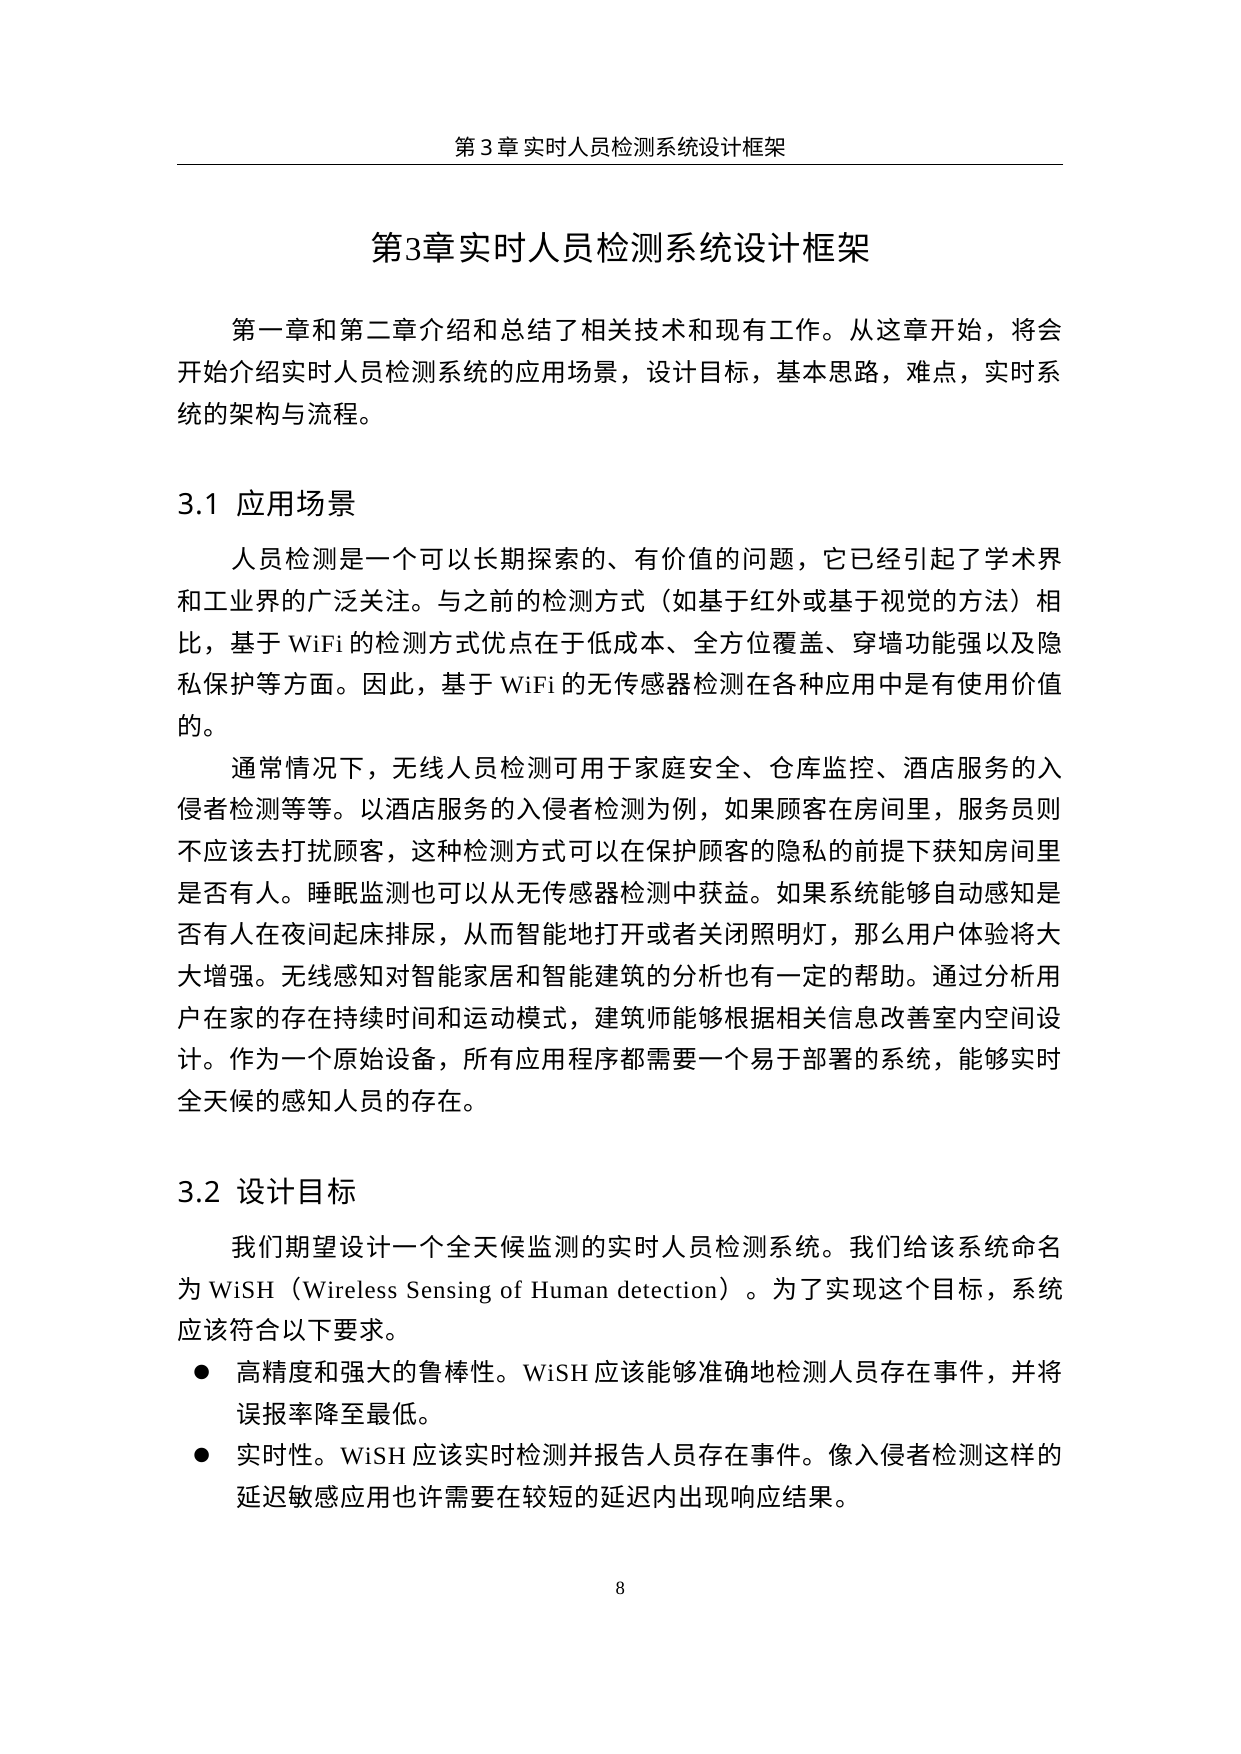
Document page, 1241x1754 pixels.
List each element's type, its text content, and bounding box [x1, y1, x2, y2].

list 高精度和强大的鲁棒性。WiSH应该能够准确地检测人员存在事件，并将误报率降至最低。 [192, 1348, 1063, 1431]
list 实时性。WiSH应该实时检测并报告人员存在事件。像入侵者检测这样的延迟敏感应用也许需要在较短的延迟内出现响应结果。 [192, 1431, 1063, 1515]
subtitle 实时人员检测系统设计框架 [177, 227, 1063, 269]
text 应用场景 [177, 481, 1063, 523]
text 通常情况下，无线人员检测可用于家庭安全、仓库监控、酒店服务的入侵者检测等等。以酒店服务的入侵者检测为例，如果顾客在房间里，服务员则不应该去打扰顾客，这种检测方式可以在保护顾客的隐私的前提下获知房间里是否有人。睡眠监测也可以从无传感器检测中获益。如果系统能够自动感知是否有人在夜间起床排尿，从而智能地打开或者关闭照明灯，那么用户体验将大大增强。无线感知对智能家居和智能建筑的分析也有一定的帮助。通过分析用户在家的存在持续时间和运动模式，建筑师能够根据相关信息改善室内空间设计。作为一个原始设备，所有应用程序都需要一个易于部署的系统，能够实时全天候的感知人员的存在。 [177, 744, 1063, 1119]
text 第一章和第二章介绍和总结了相关技术和现有工作。从这章开始，将会开始介绍实时人员检测系统的应用场景，设计目标，基本思路，难点，实时系统的架构与流程。 [177, 306, 1063, 431]
text 我们期望设计一个全天候监测的实时人员检测系统。我们给该系统命名为WiSH（Wireless Sensing of Human detection）。为了实现这个目标，系统应该符合以下要求。 [177, 1223, 1063, 1348]
text 人员检测是一个可以长期探索的、有价值的问题，它已经引起了学术界和工业界的广泛关注。与之前的检测方式（如基于红外或基于视觉的方法）相比，基于WiFi的检测方式优点在于低成本、全方位覆盖、穿墙功能强以及隐私保护等方面。因此，基于WiFi的无传感器检测在各种应用中是有使用价值的。 [177, 536, 1063, 744]
text 设计目标 [177, 1169, 1063, 1211]
